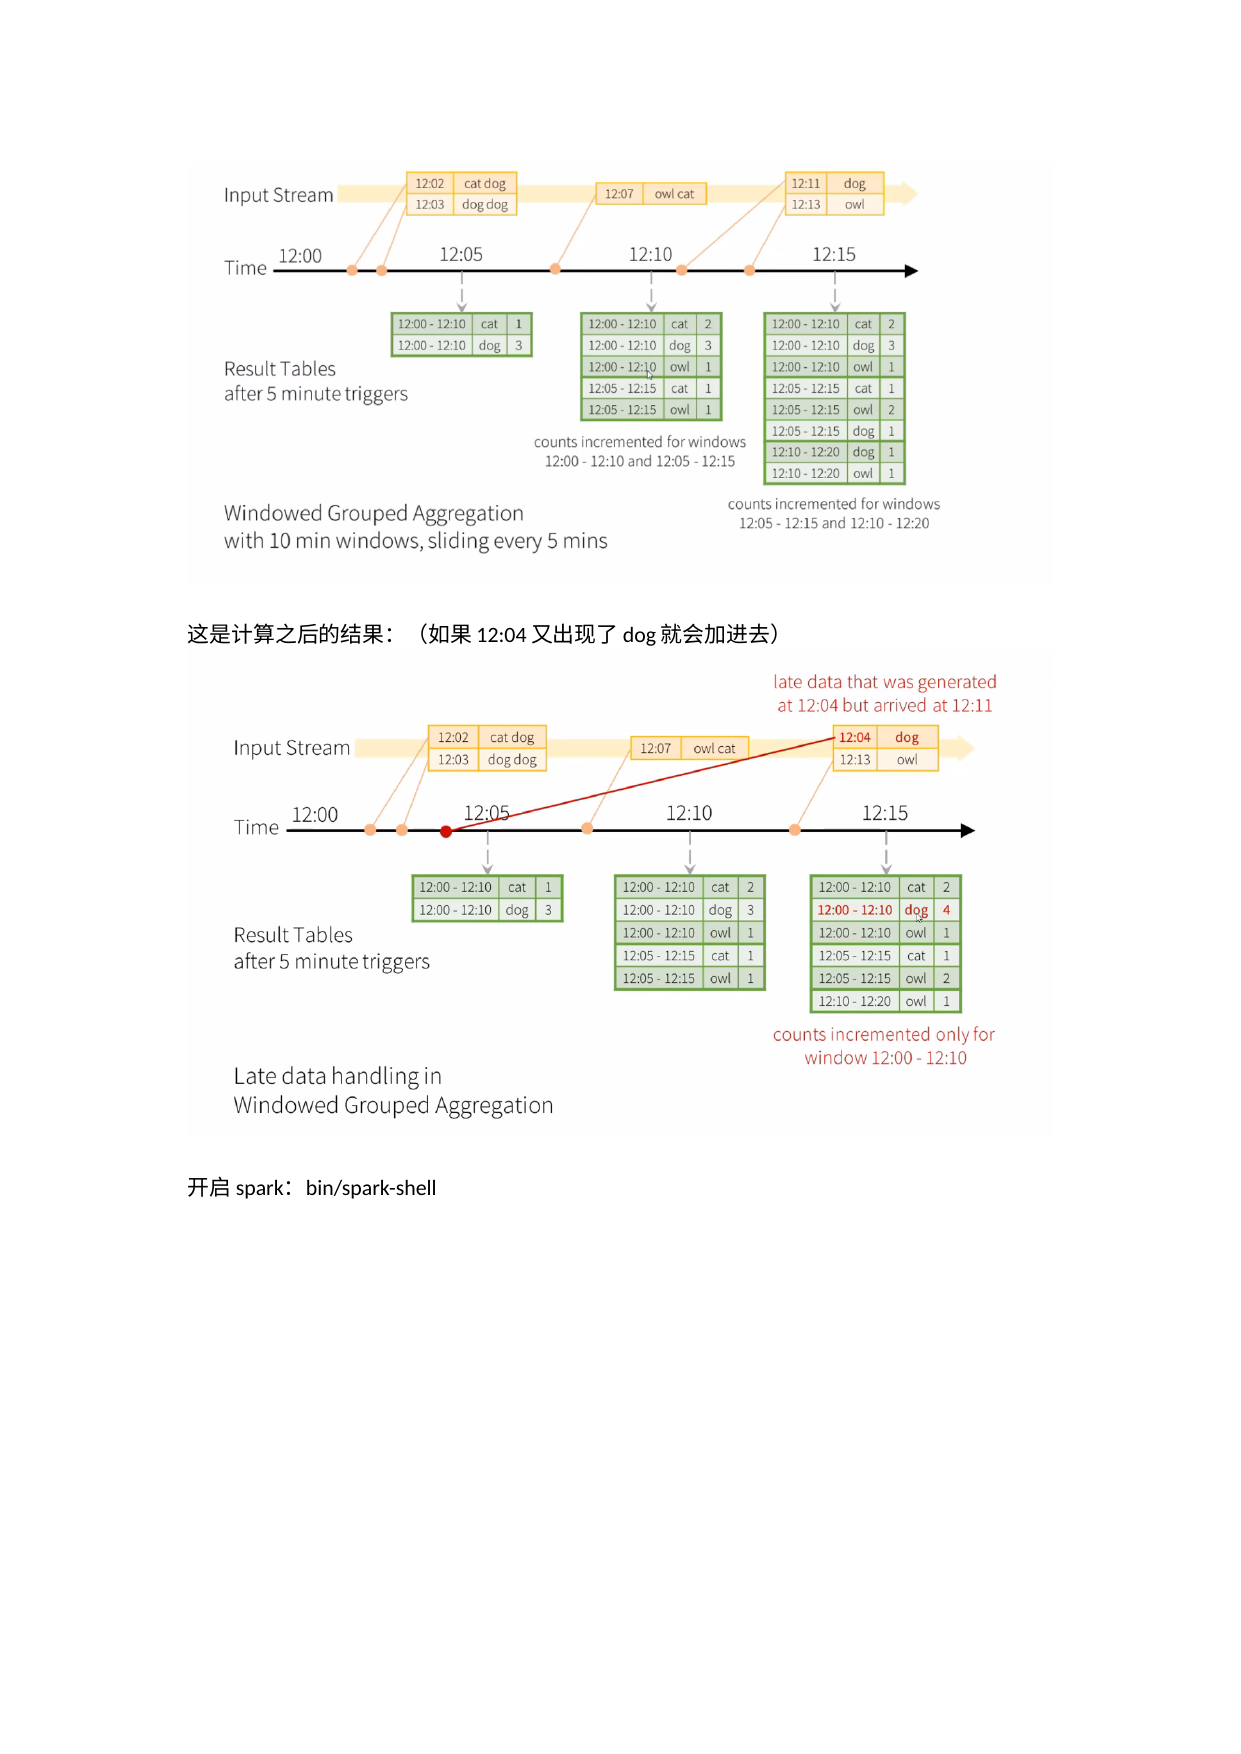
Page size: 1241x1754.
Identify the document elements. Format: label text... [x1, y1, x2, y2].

picture [187, 162, 1053, 586]
text 开启spark：bin/spark-shell [187, 1169, 1053, 1202]
picture [187, 649, 1053, 1137]
text 这是计算之后的结果：（如果12:04又出现了dog就会加进去） [187, 617, 1053, 649]
